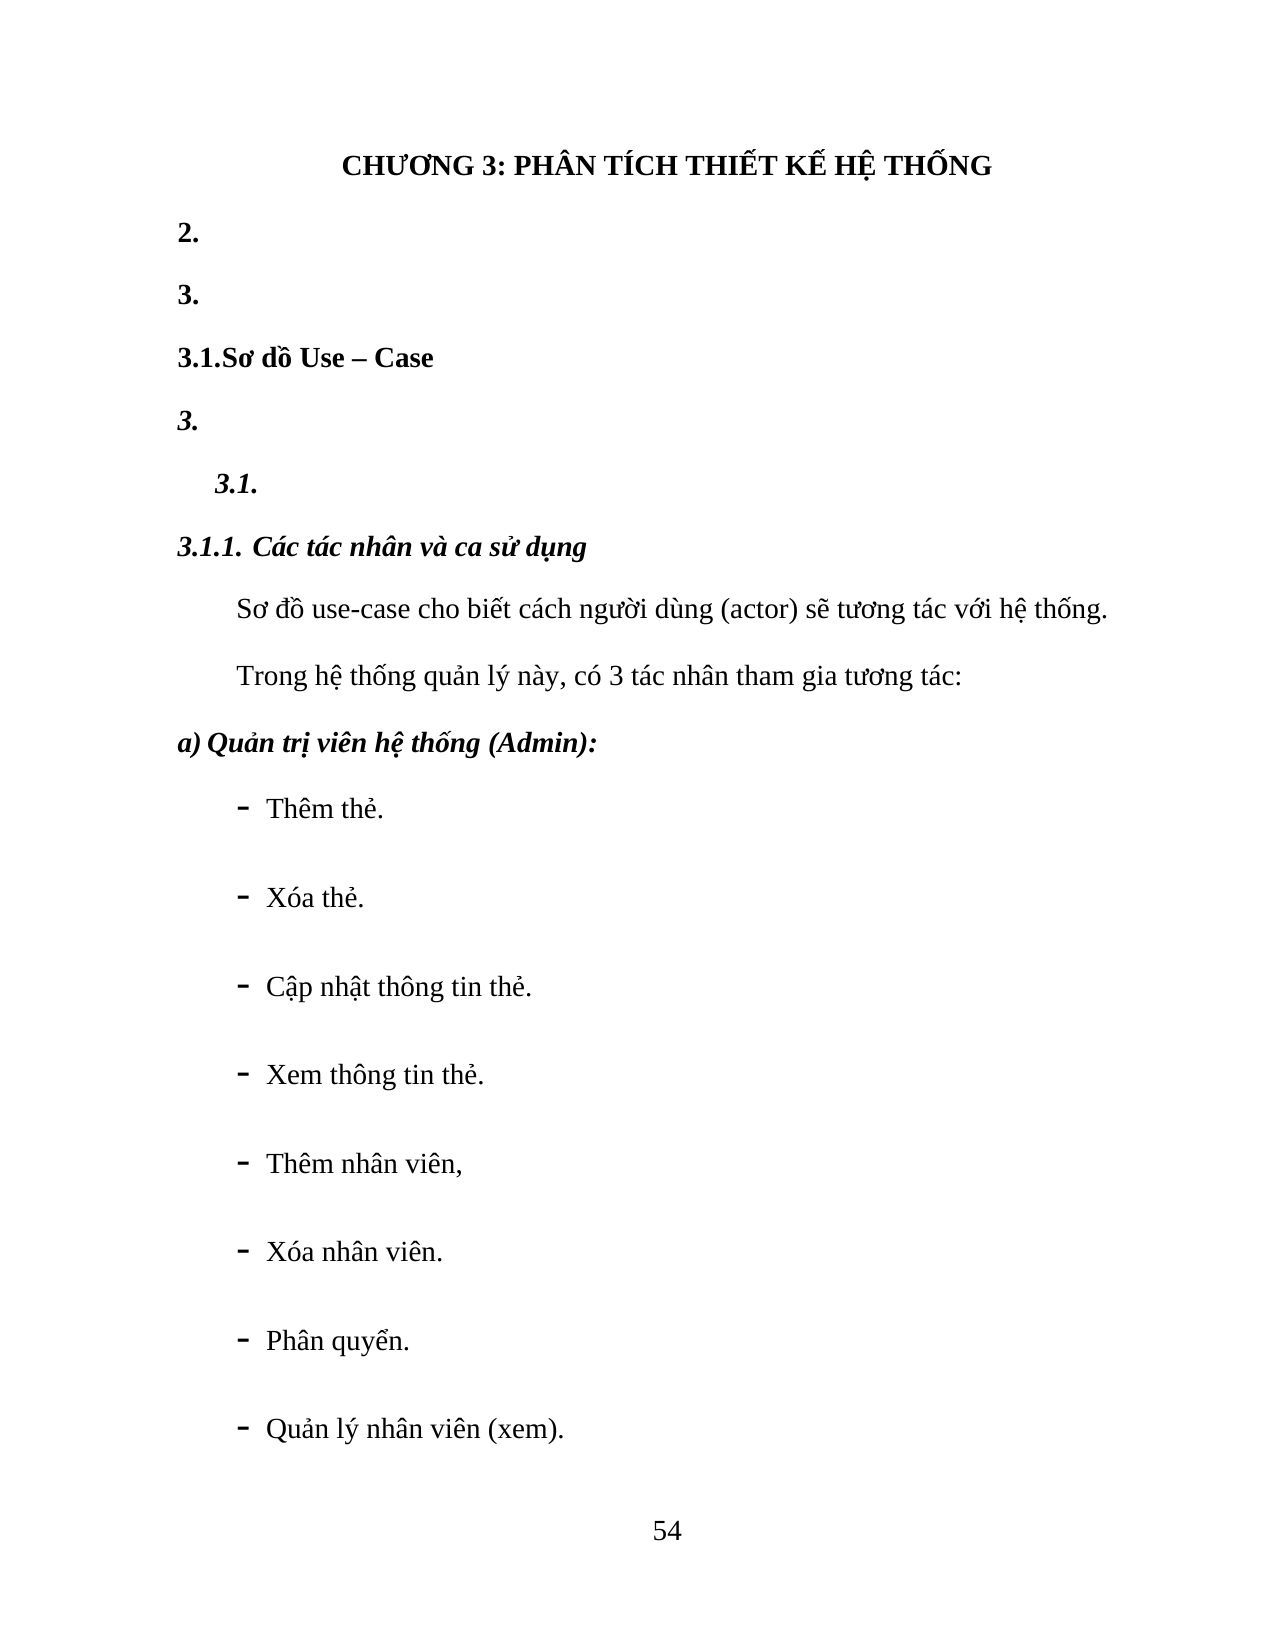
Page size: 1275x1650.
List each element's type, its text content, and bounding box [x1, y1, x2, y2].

list Thêm thẻ. [236, 780, 1157, 828]
subtitle Chương 3: phân tích thiết kế hệ thống [177, 148, 1157, 181]
list Cập nhật thông tin thẻ. [236, 957, 1157, 1005]
list Phân quyển. [236, 1311, 1157, 1359]
subtitle Sơ dồ Use – Case [177, 340, 1157, 374]
text Trong hệ thống quản lý này, có 3 tác nhân tham gia tương tác: [177, 658, 1157, 692]
text Sơ đồ use-case cho biết cách người dùng (actor) sẽ tương tác với hệ thống. [177, 592, 1157, 625]
subtitle Các tác nhân và ca sử dụng [177, 529, 1157, 562]
subtitle Quản trị viên hệ thống (Admin): [177, 726, 1157, 759]
list Quản lý nhân viên (xem). [236, 1400, 1157, 1448]
list Thêm nhân viên, [236, 1134, 1157, 1182]
list Xóa thẻ. [236, 868, 1157, 916]
list Xóa nhân viên. [236, 1223, 1157, 1271]
list Xem thông tin thẻ. [236, 1046, 1157, 1093]
